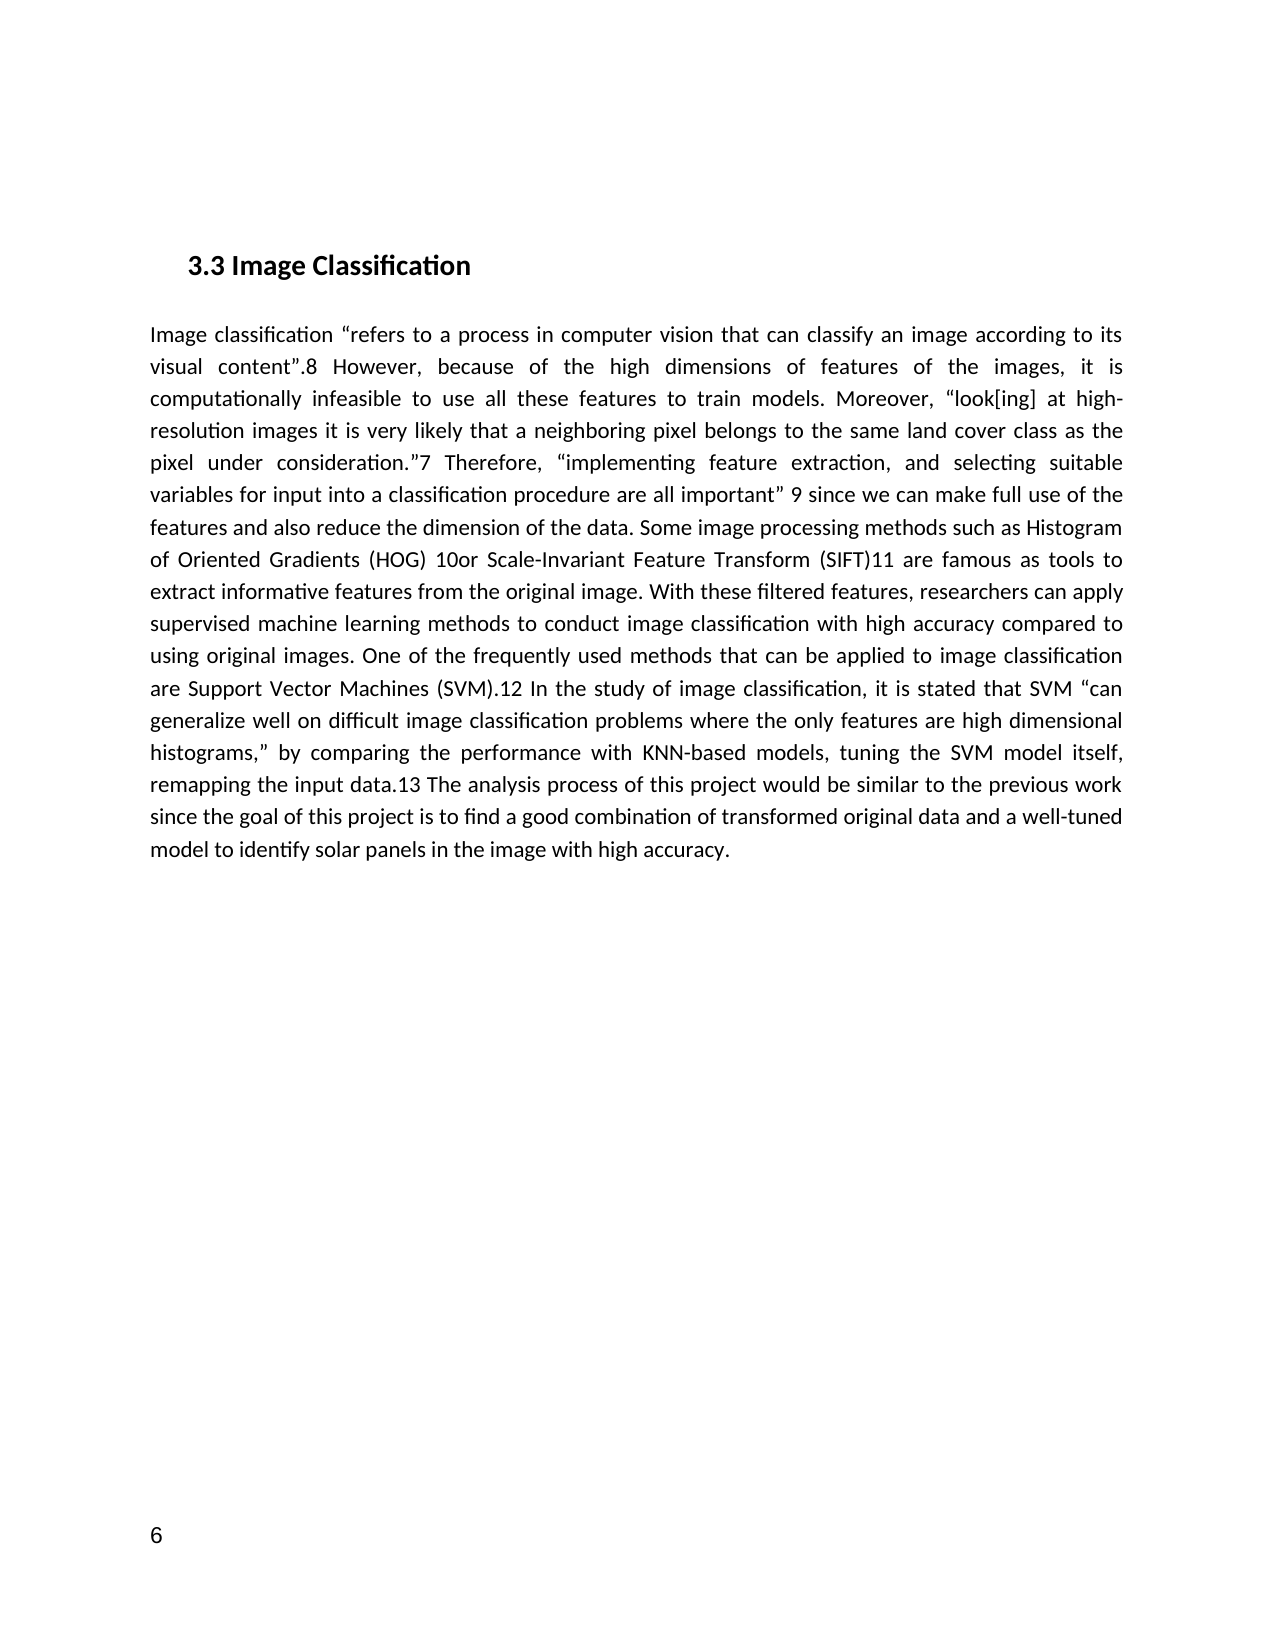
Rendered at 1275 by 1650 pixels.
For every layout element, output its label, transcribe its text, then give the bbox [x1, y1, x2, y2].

text Image classification “refers to a process in computer vision that can classify an image according to its visual content”.8 However, because of the high dimensions of features of the images, it is computationally infeasible to use all these features to train models. Moreover, “look[ing] at high-resolution images it is very likely that a neighboring pixel belongs to the same land cover class as the pixel under consideration.”7 Therefore, “implementing feature extraction, and selecting suitable variables for input into a classification procedure are all important” 9 since we can make full use of the features and also reduce the dimension of the data. Some image processing methods such as Histogram of Oriented Gradients (HOG) 10or Scale-Invariant Feature Transform (SIFT)11 are famous as tools to extract informative features from the original image. With these filtered features, researchers can apply supervised machine learning methods to conduct image classification with high accuracy compared to using original images. One of the frequently used methods that can be applied to image classification are Support Vector Machines (SVM).12 In the study of image classification, it is stated that SVM “can generalize well on difficult image classification problems where the only features are high dimensional histograms,” by comparing the performance with KNN-based models, tuning the SVM model itself, remapping the input data.13 The analysis process of this project would be similar to the previous work since the goal of this project is to find a good combination of transformed original data and a well-tuned model to identify solar panels in the image with high accuracy. [150, 320, 1125, 863]
list Image Classification [187, 247, 1125, 282]
